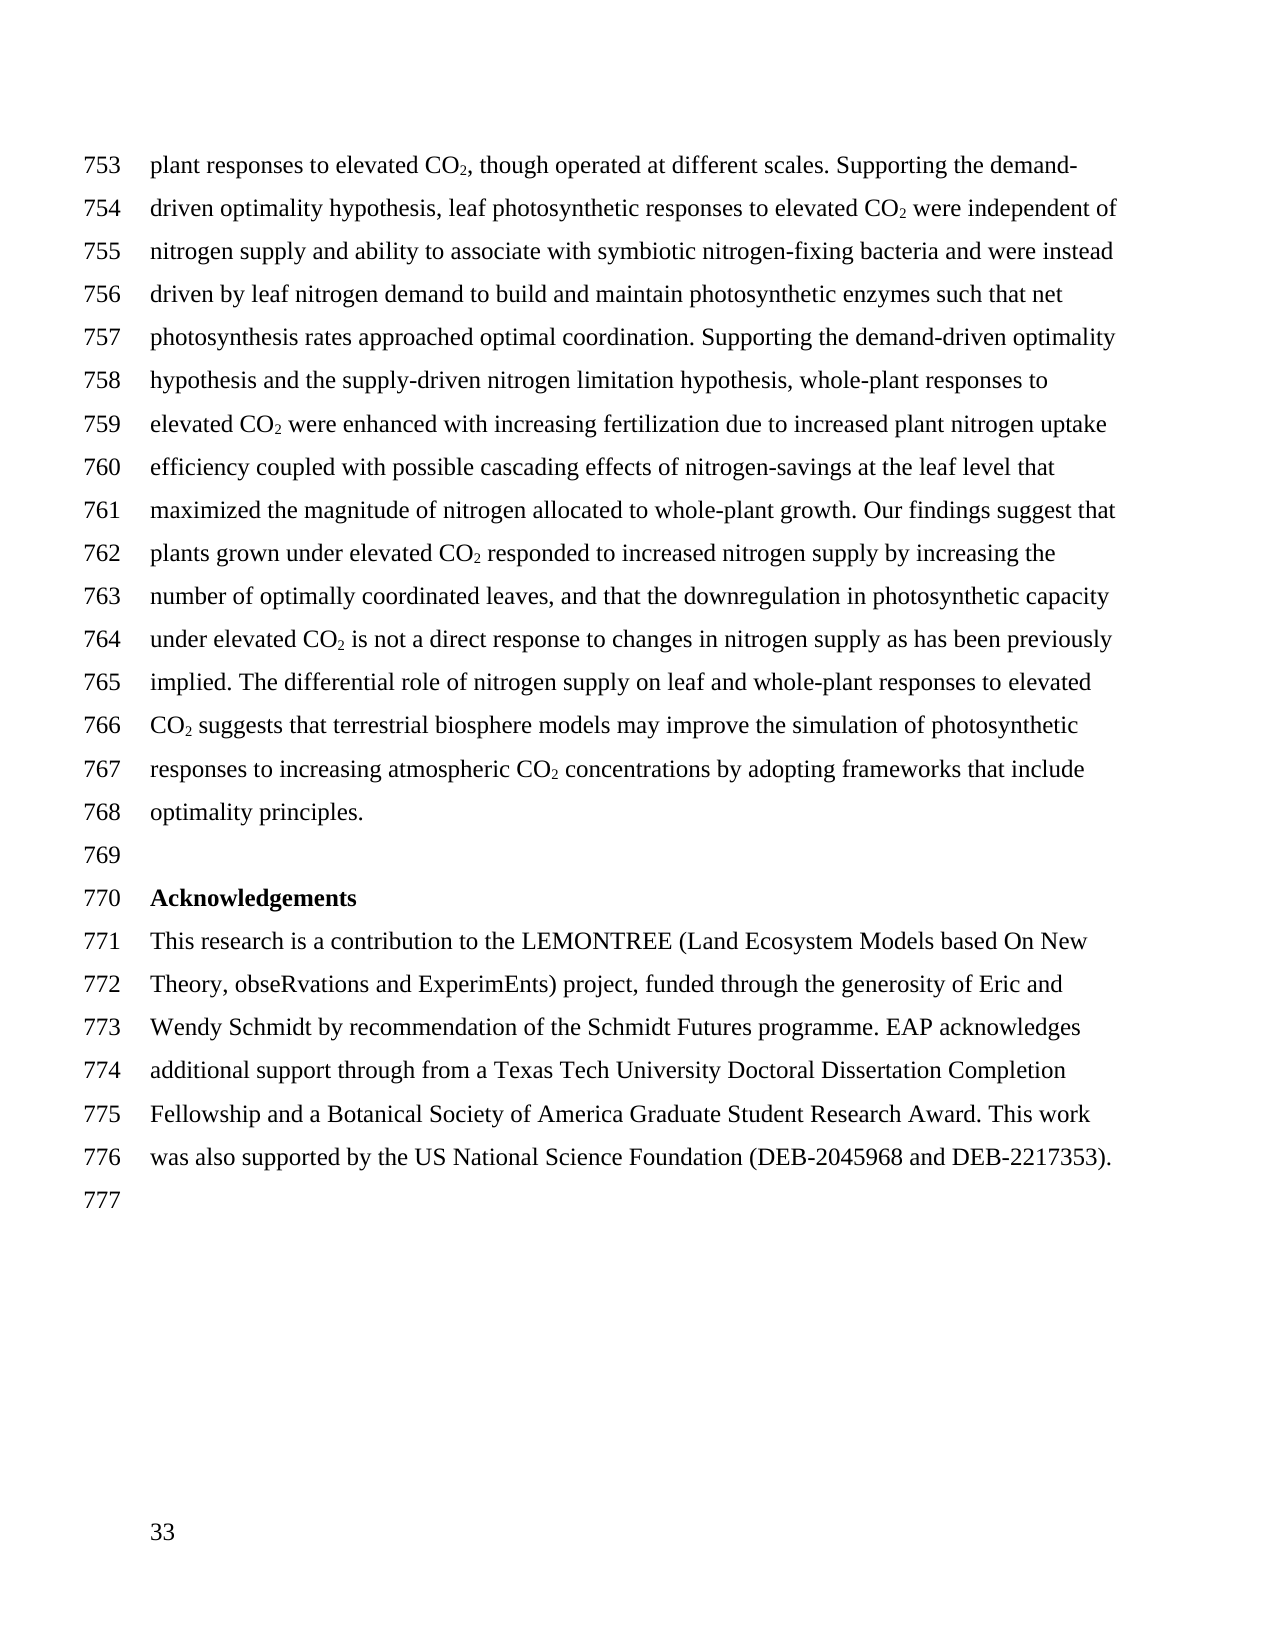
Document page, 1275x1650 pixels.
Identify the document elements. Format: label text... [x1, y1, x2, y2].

text This research is a contribution to the LEMONTREE (Land Ecosystem Models based On New Theory, obseRvations and ExperimEnts) project, funded through the generosity of Eric and Wendy Schmidt by recommendation of the Schmidt Futures programme. EAP acknowledges additional support through from a Texas Tech University Doctoral Dissertation Completion Fellowship and a Botanical Society of America Graduate Student Research Award. This work was also supported by the US National Science Foundation (DEB-2045968 and DEB-2217353). [150, 926, 1125, 1171]
text Acknowledgements [150, 883, 1125, 912]
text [150, 150, 1125, 826]
